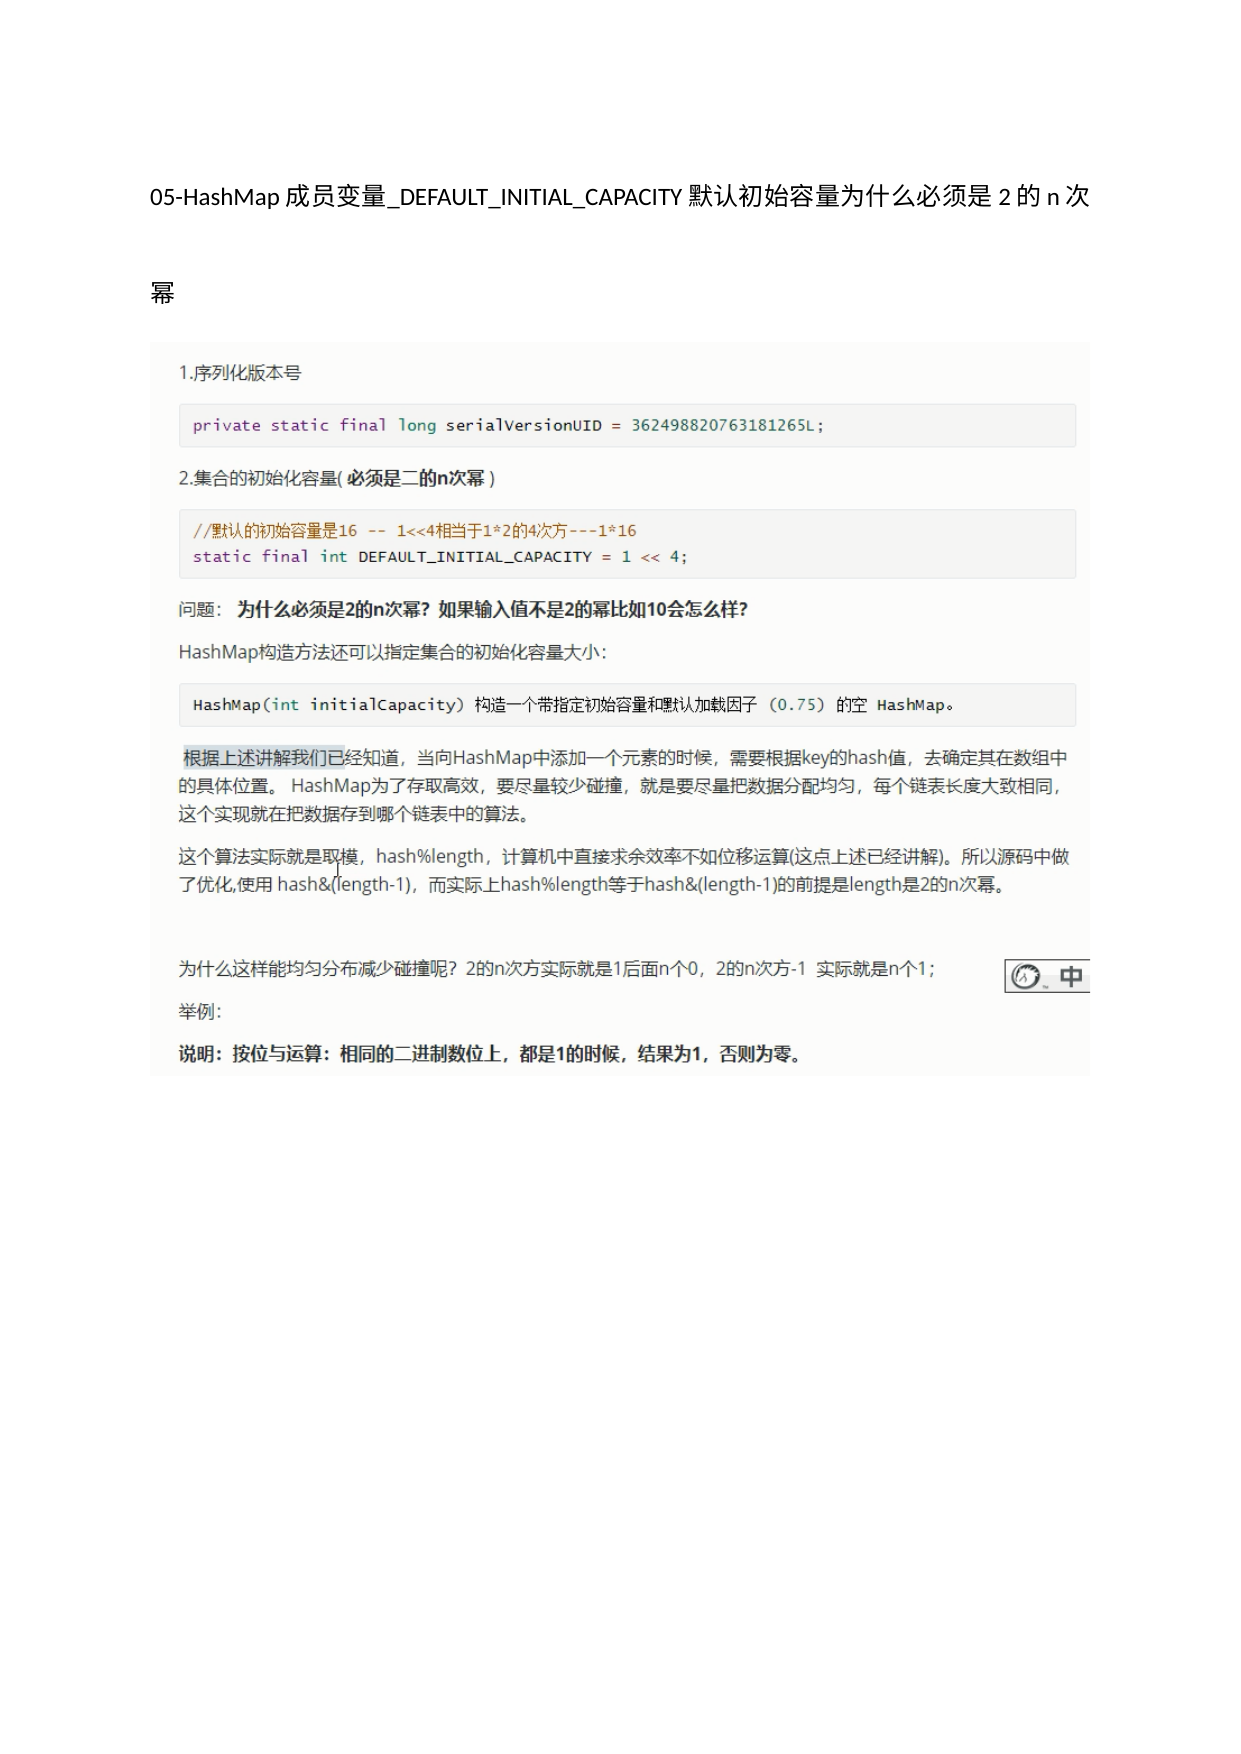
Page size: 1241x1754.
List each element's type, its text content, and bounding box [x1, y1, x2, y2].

subtitle 05-HashMap成员变量_DEFAULT_INITIAL_CAPACITY默认初始容量为什么必须是2的n次幂 [150, 162, 1090, 324]
picture [150, 342, 1091, 1076]
